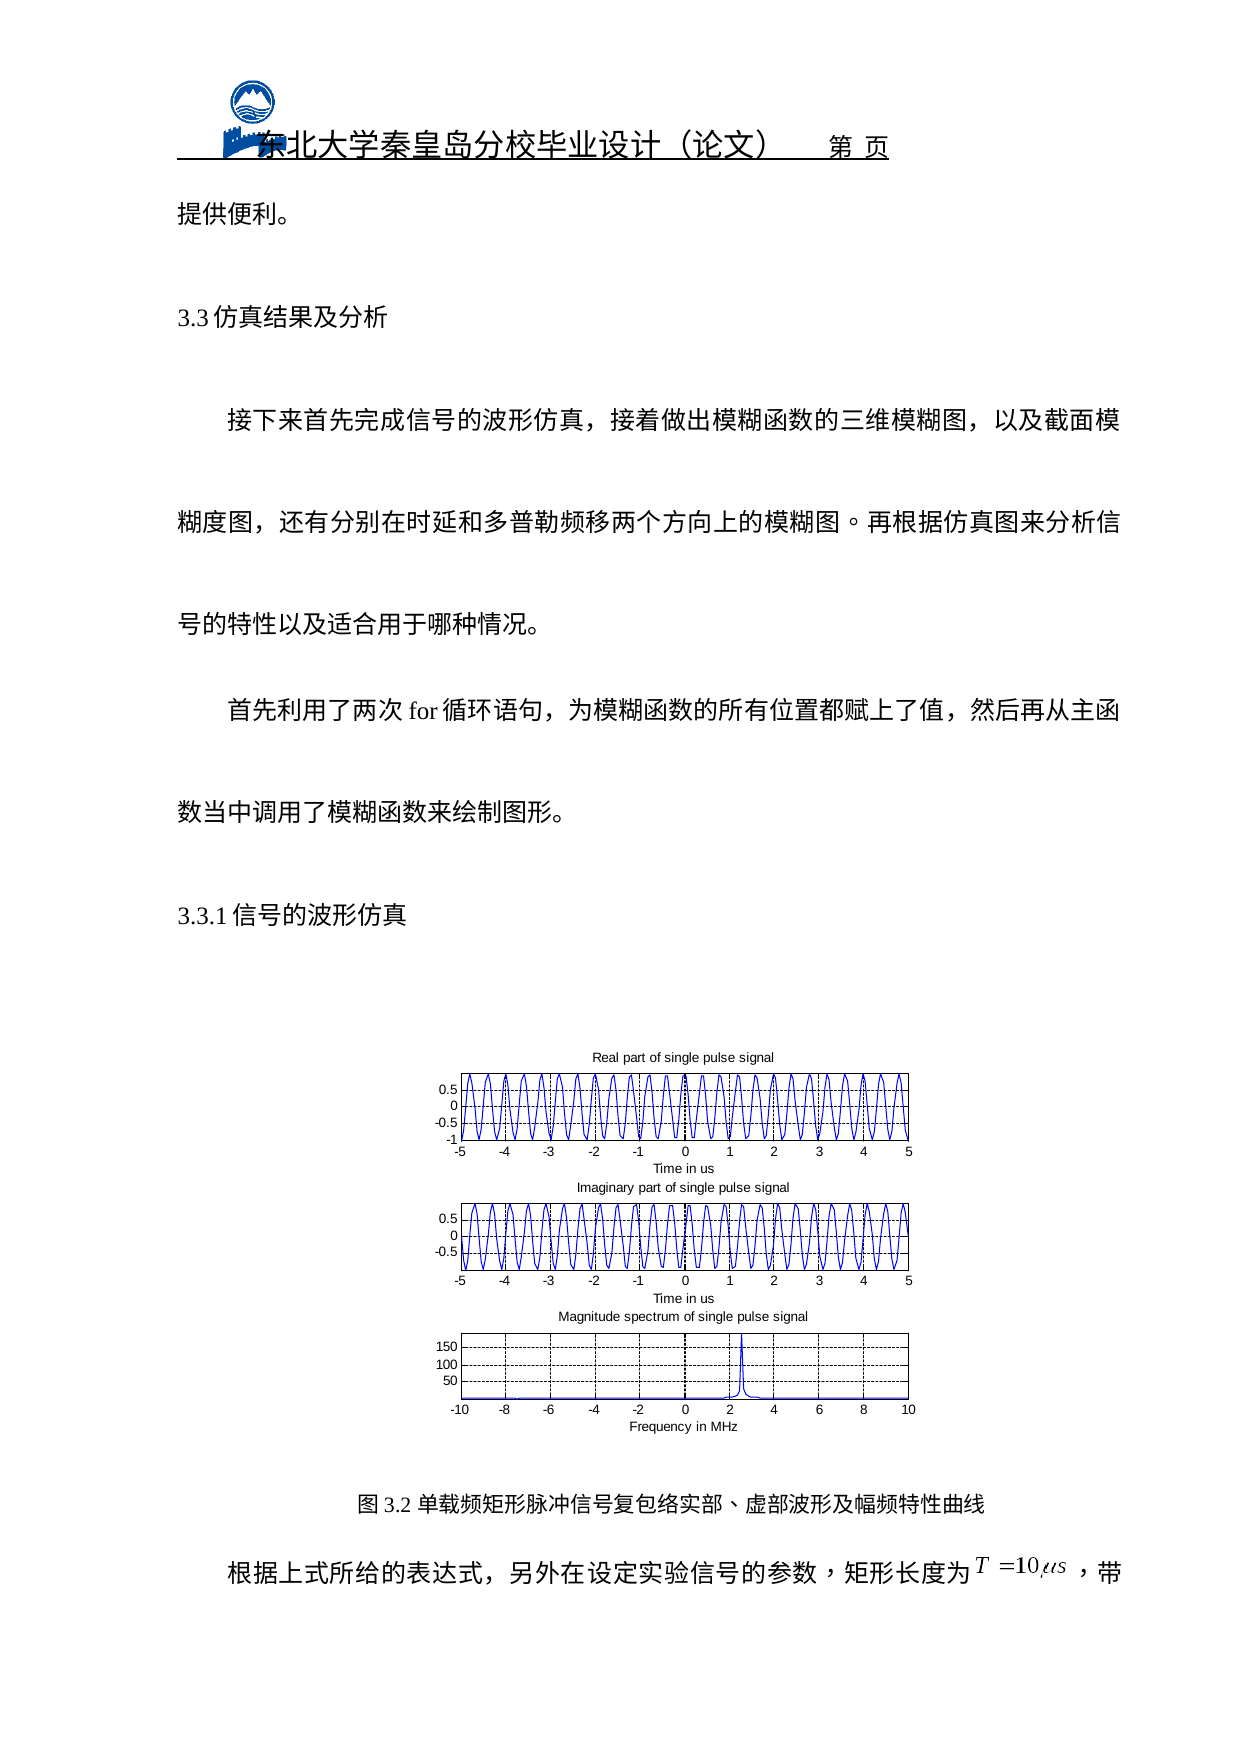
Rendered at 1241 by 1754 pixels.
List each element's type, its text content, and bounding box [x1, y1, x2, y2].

text 接下来首先完成信号的波形仿真，接着做出模糊函数的三维模糊图，以及截面模糊度图，还有分别在时延和多普勒频移两个方向上的模糊图。再根据仿真图来分析信号的特性以及适合用于哪种情况。 [177, 384, 1122, 656]
text 根据上式所给的表达式，另外在设定实验信号的参数，矩形长度为，带宽为，并且载波的频率，仿真结果如下图3.2所示。 [177, 1536, 1122, 1604]
picture [214, 79, 292, 158]
subtitle 3.3仿真结果及分析 [177, 282, 1122, 349]
text 以上的步骤主要是通过数学运算来求出统一的数学表达式，为之后的Matlab仿真提供便利。 [177, 178, 1122, 246]
subtitle 3.3.1信号的波形仿真 [177, 879, 1122, 947]
text 图3.2 单载频矩形脉冲信号复包络实部、虚部波形及幅频特性曲线 [177, 1486, 1122, 1520]
text 首先利用了两次for循环语句，为模糊函数的所有位置都赋上了值，然后再从主函数当中调用了模糊函数来绘制图形。 [177, 674, 1122, 844]
